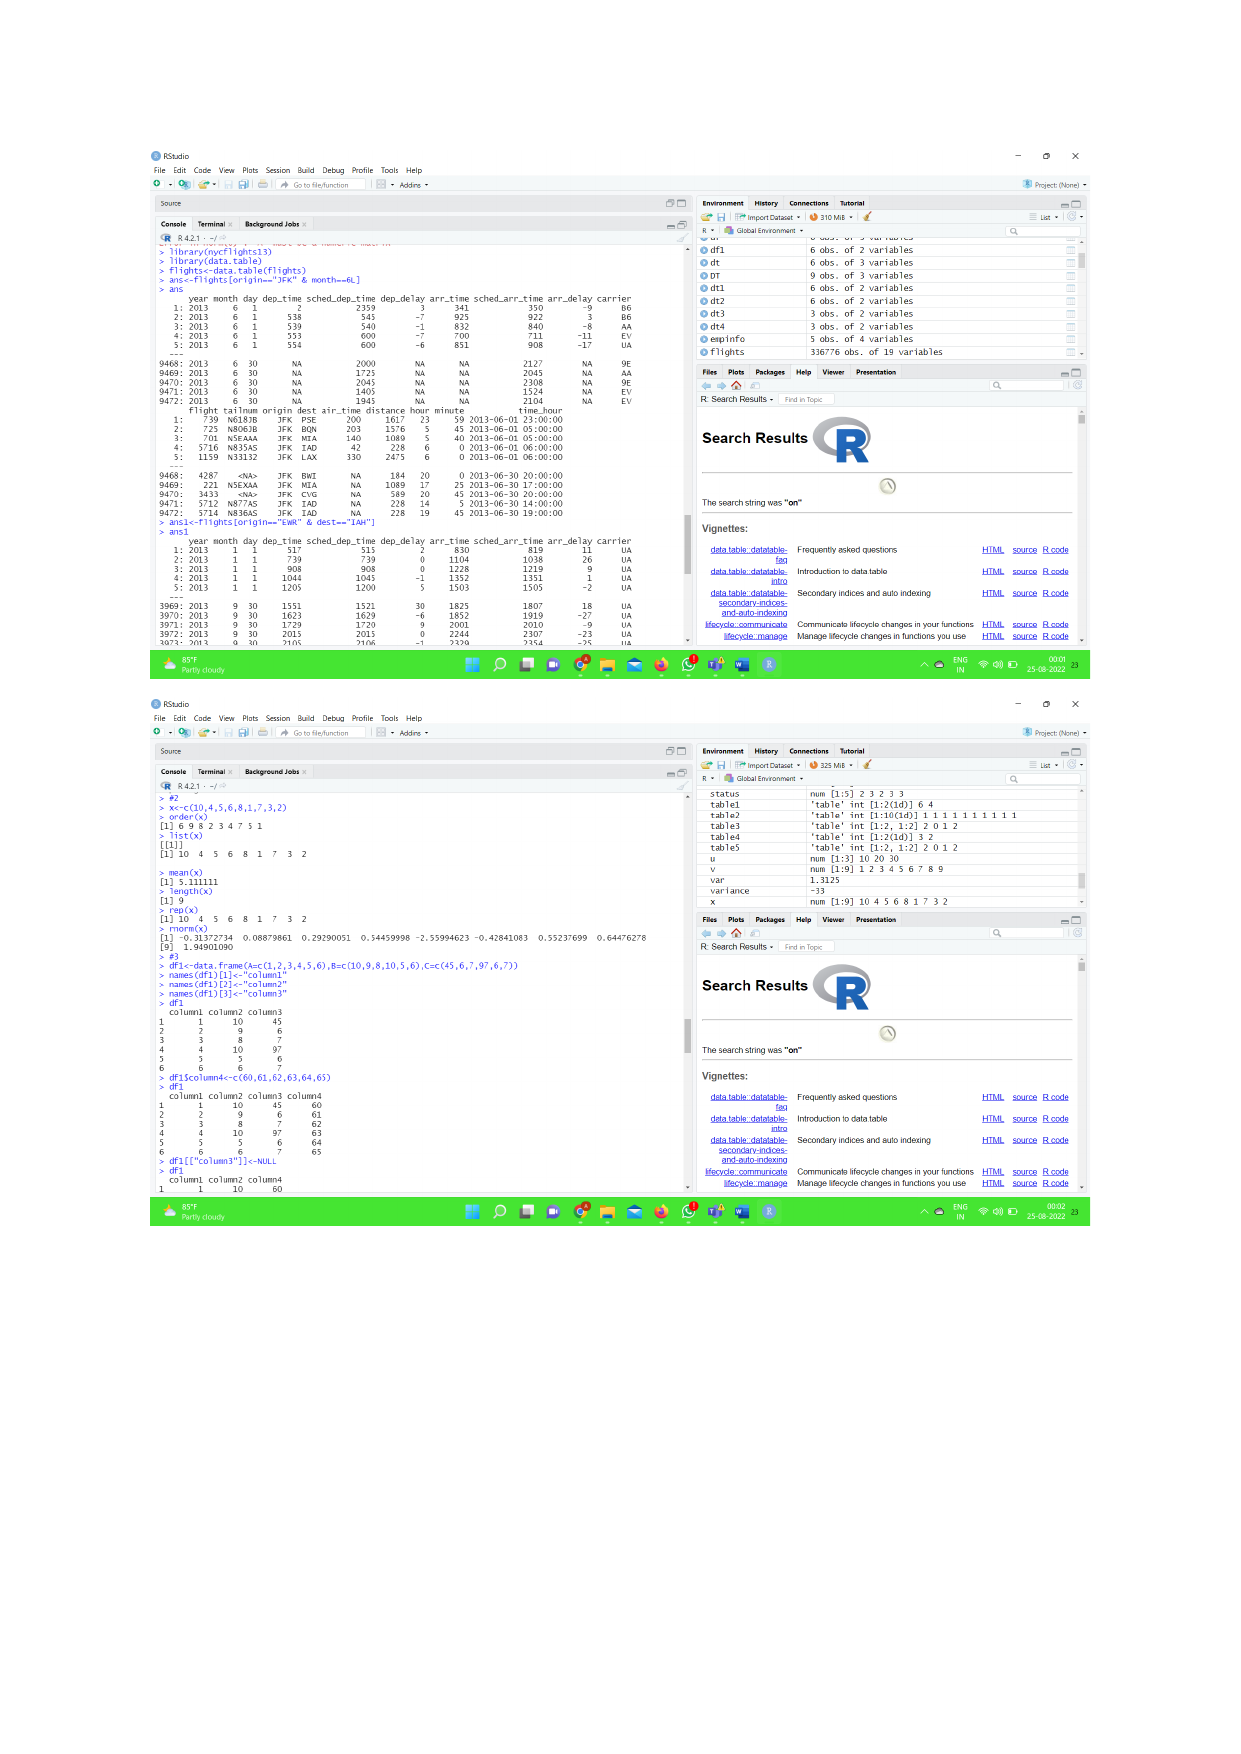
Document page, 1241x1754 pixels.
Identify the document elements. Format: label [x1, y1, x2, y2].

picture [150, 150, 1091, 679]
picture [150, 697, 1091, 1226]
